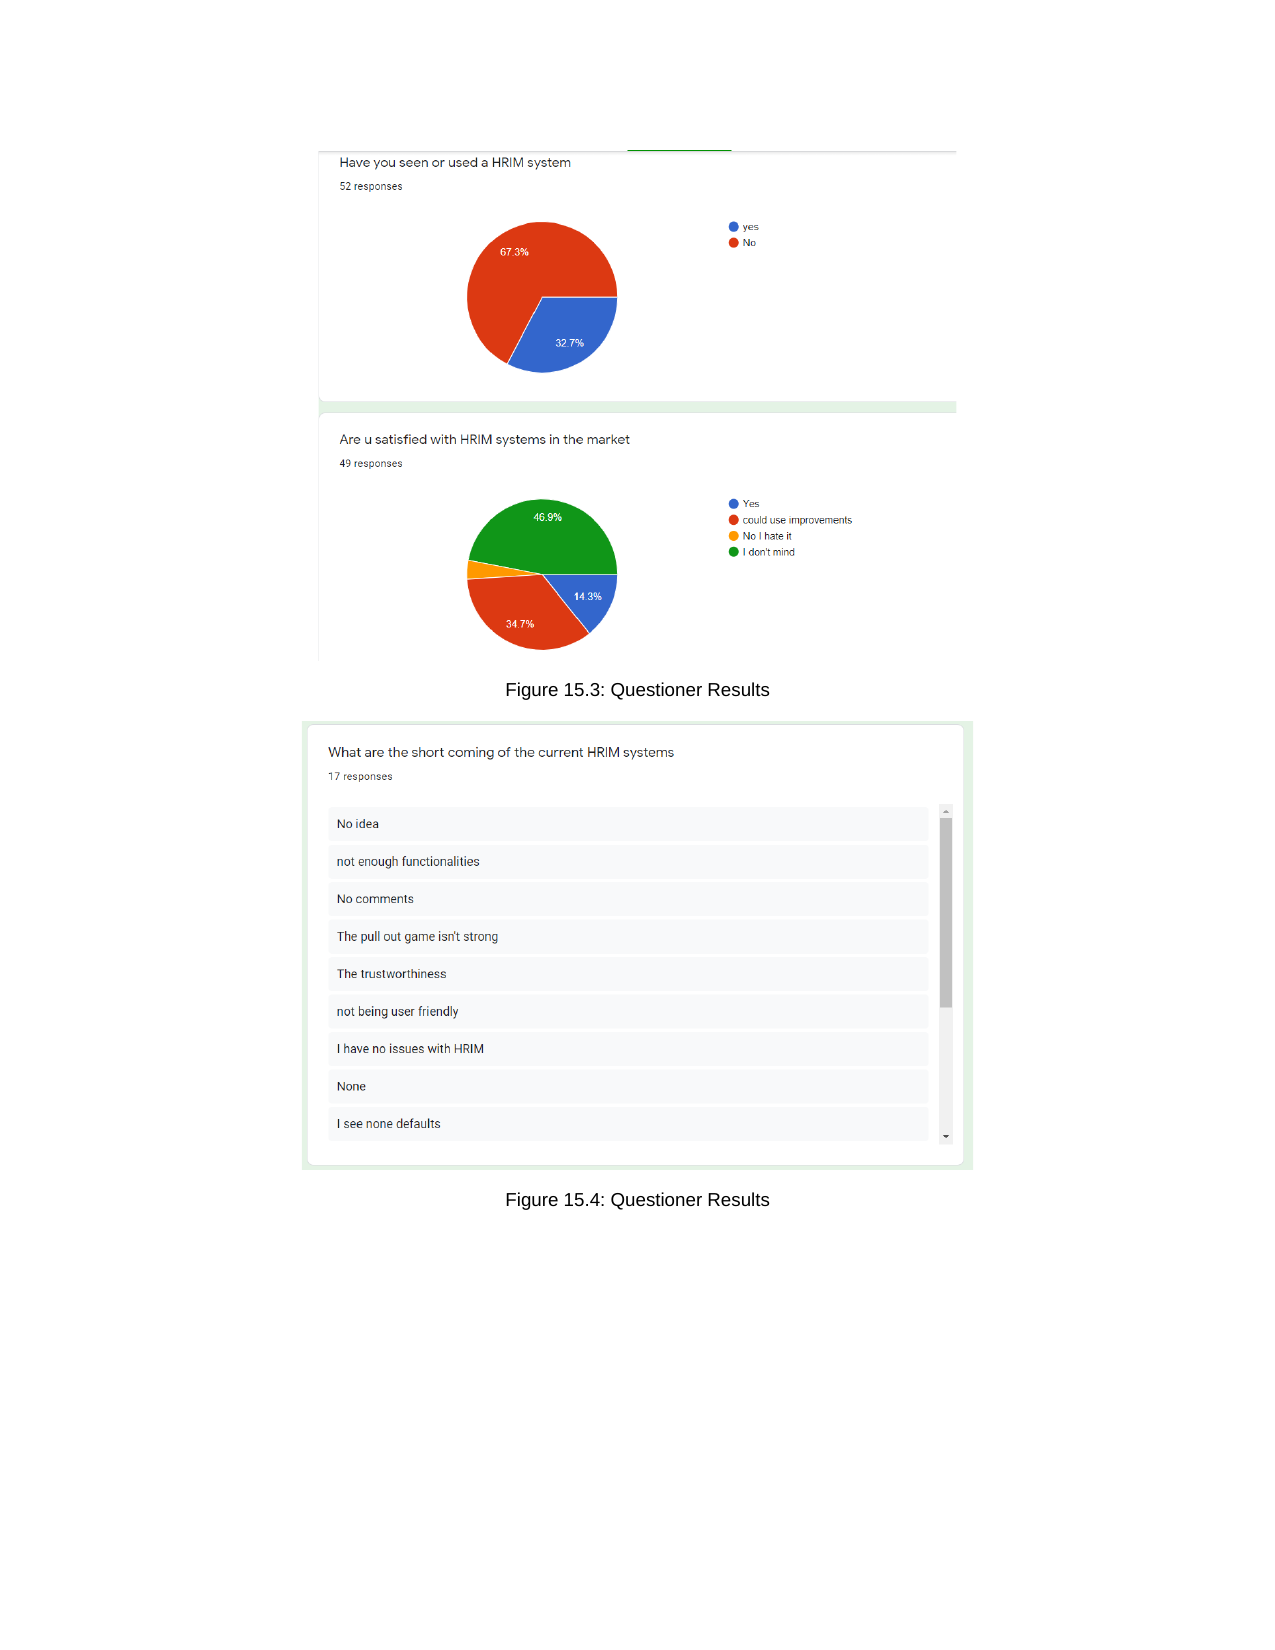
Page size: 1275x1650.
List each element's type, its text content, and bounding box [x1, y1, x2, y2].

text Figure 15.4: Questioner Results [150, 1189, 1125, 1210]
picture [301, 721, 974, 1170]
picture [318, 150, 957, 661]
text Figure 15.3: Questioner Results [150, 679, 1125, 700]
